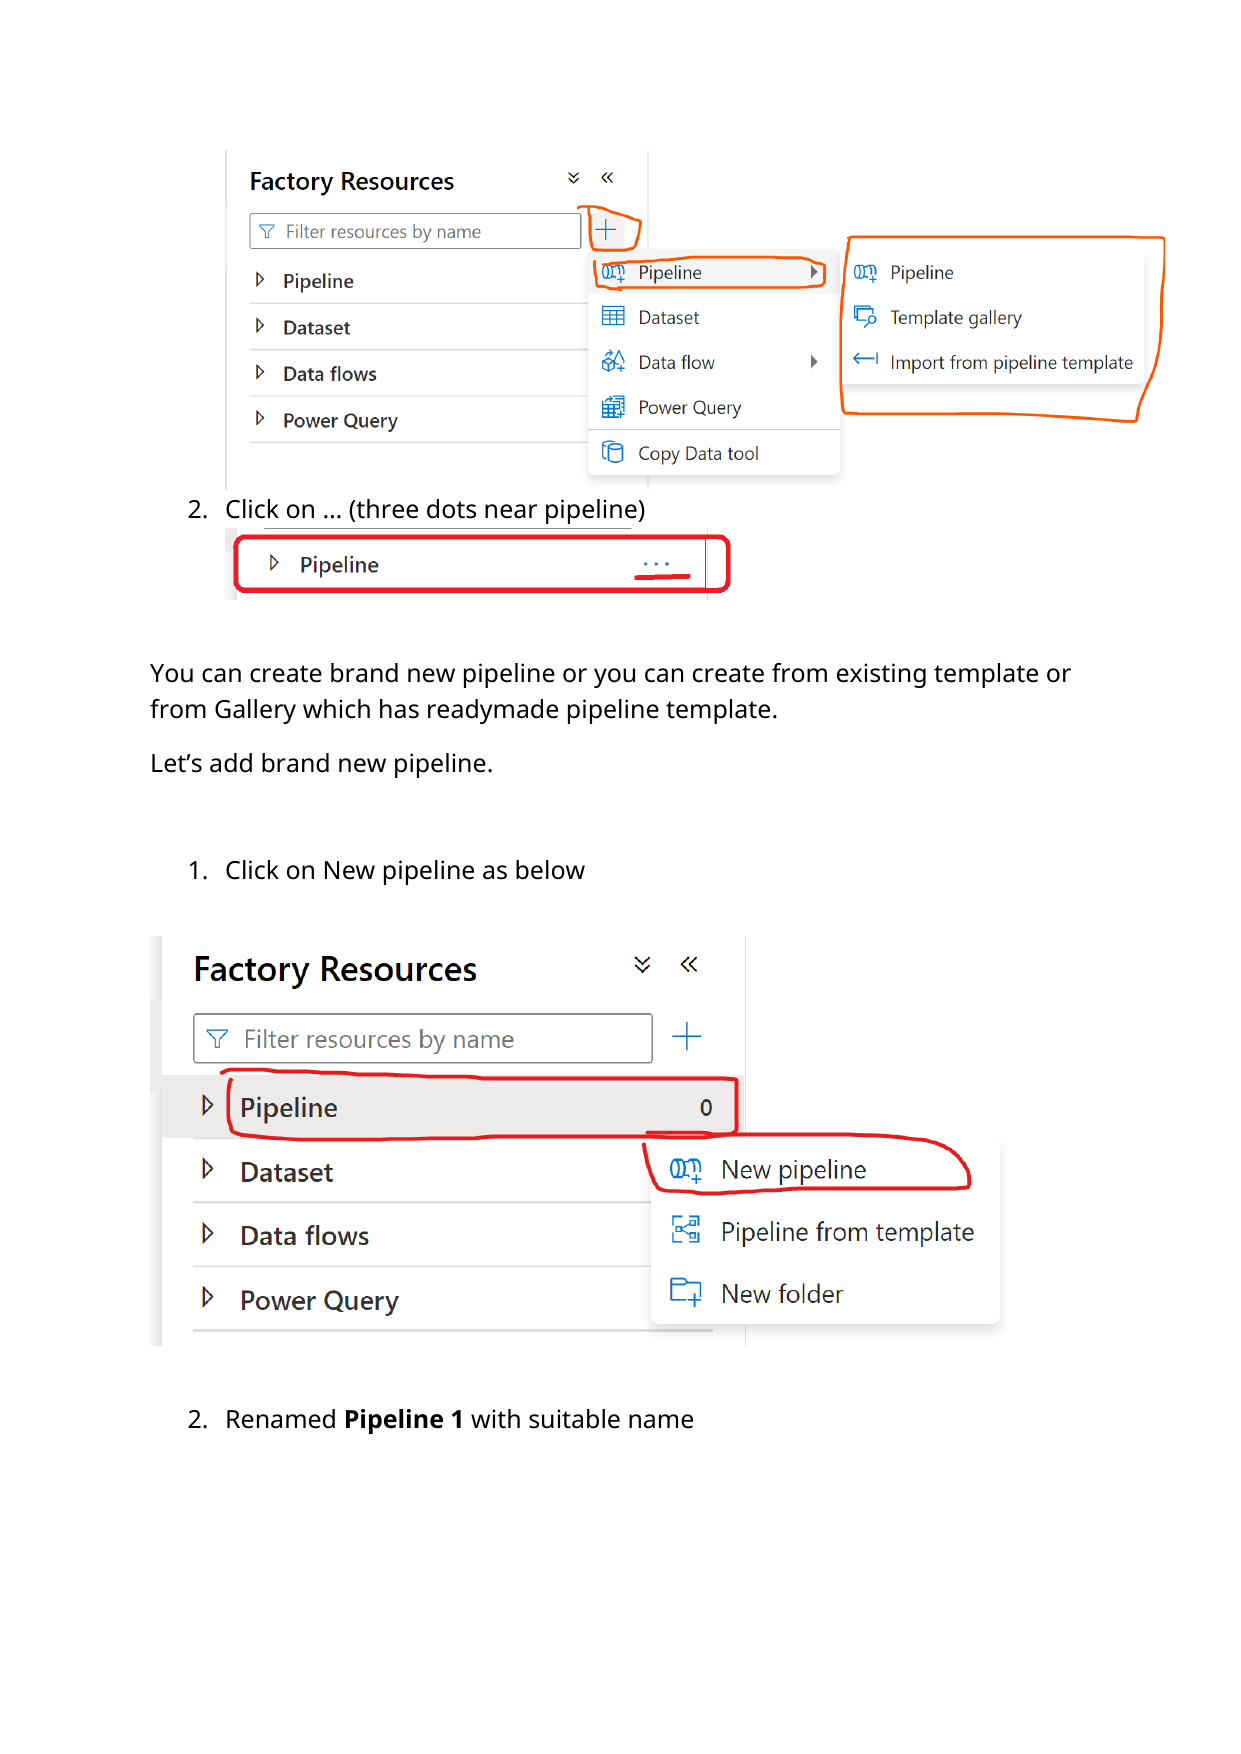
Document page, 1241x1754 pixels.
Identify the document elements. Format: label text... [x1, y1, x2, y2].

picture [225, 150, 1166, 490]
picture [150, 936, 1091, 1346]
text Let’s add brand new pipeline. [150, 746, 1090, 779]
text You can create brand new pipeline or you can create from existing template or from Gallery which has readymade pipeline template. [150, 655, 1090, 726]
picture [225, 528, 736, 600]
list Click on New pipeline as below [187, 852, 1090, 886]
list Click on … (three dots near pipeline) [187, 492, 1090, 526]
list Renamed Pipeline 1 with suitable name [187, 1402, 1090, 1436]
